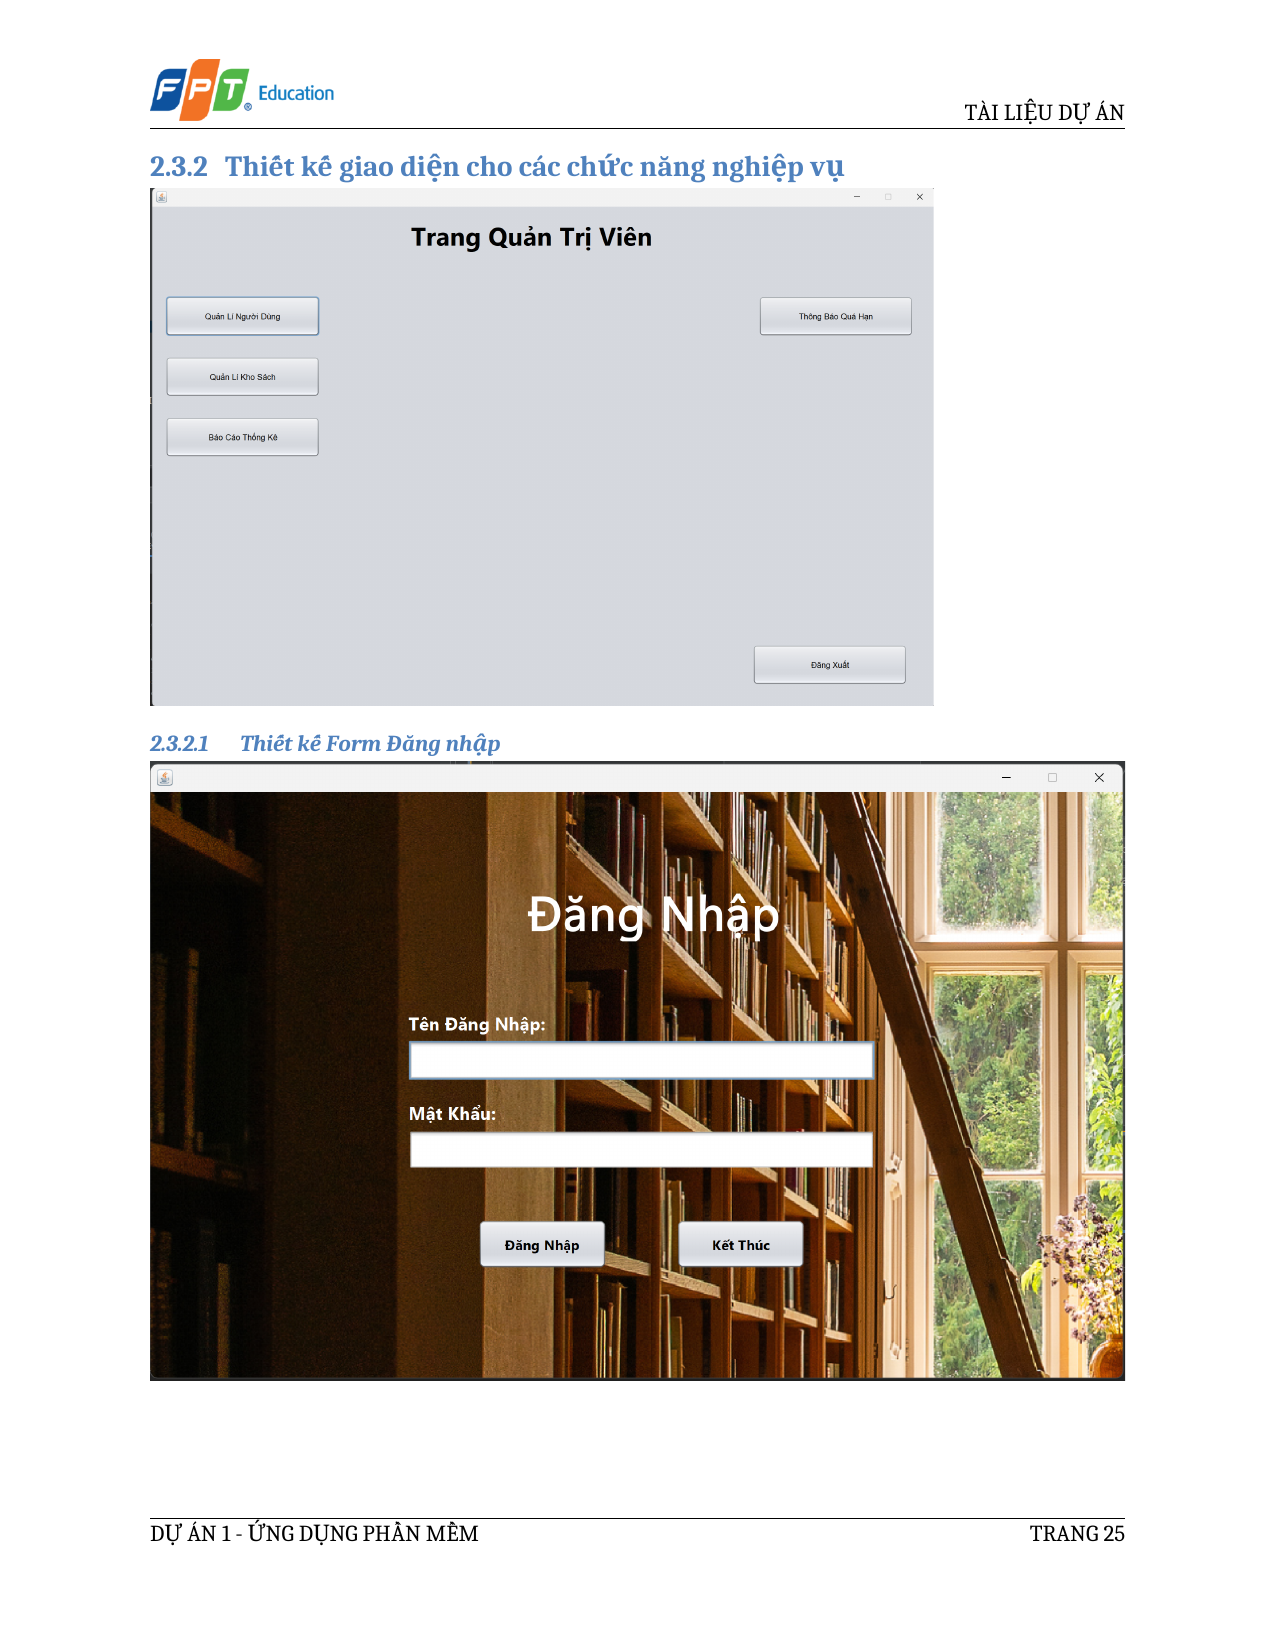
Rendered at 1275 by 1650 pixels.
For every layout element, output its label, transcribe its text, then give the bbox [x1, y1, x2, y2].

subtitle Thiết kế Form Đăng nhập [150, 731, 1125, 757]
picture [150, 188, 934, 706]
picture [150, 761, 1125, 1381]
subtitle Thiết kế giao diện cho các chức năng nghiệp vụ [150, 150, 1125, 183]
picture [150, 59, 336, 121]
